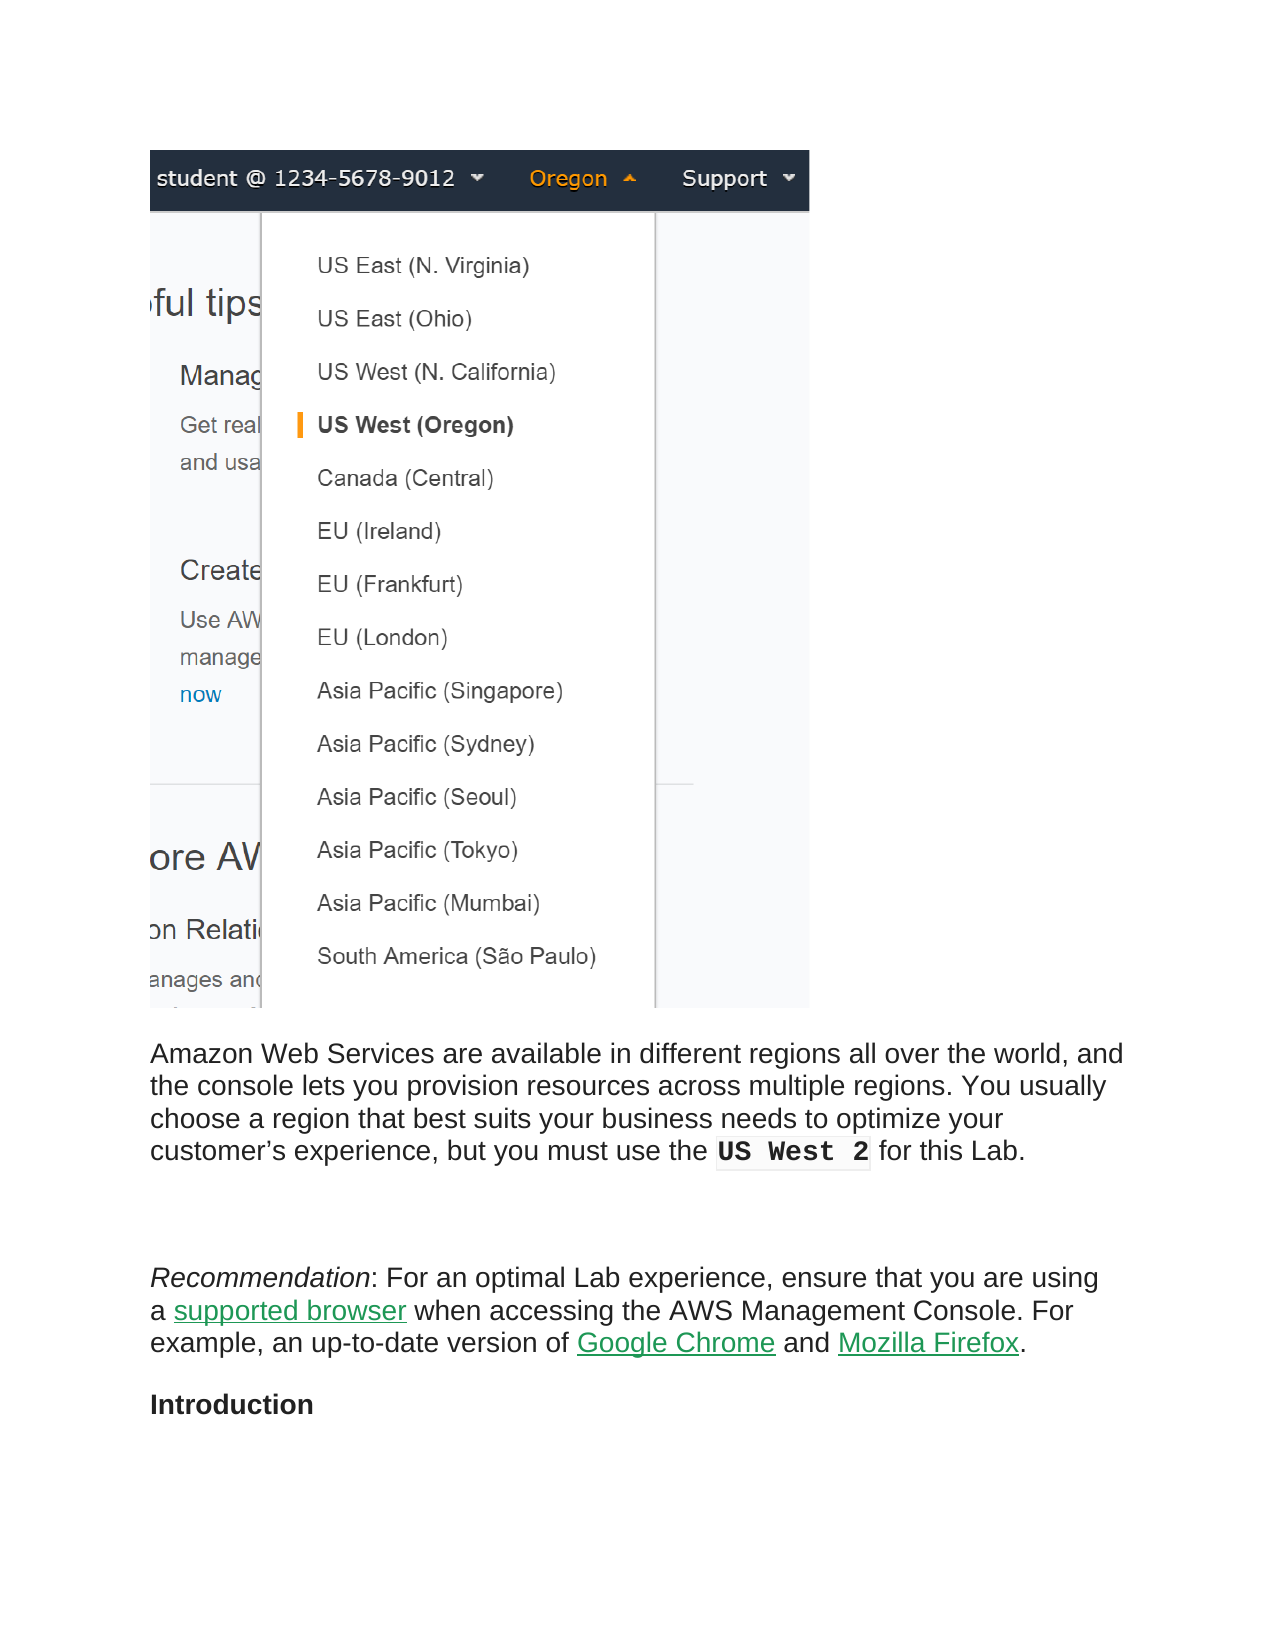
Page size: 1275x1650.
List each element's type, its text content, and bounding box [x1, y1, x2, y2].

text Recommendation: For an optimal Lab experience, ensure that you are using a supported browser when accessing the AWS Management Console. For example, an up-to-date version of Google Chrome and Mozilla Firefox. [150, 1261, 1125, 1358]
picture [150, 150, 810, 1008]
text Introduction [150, 1388, 1125, 1420]
text Amazon Web Services are available in different regions all over the world, and the console lets you provision resources across multiple regions. You usually choose a region that best suits your business needs to optimize your customer’s experience, but you must use the US West 2 for this Lab. [150, 1037, 1125, 1171]
